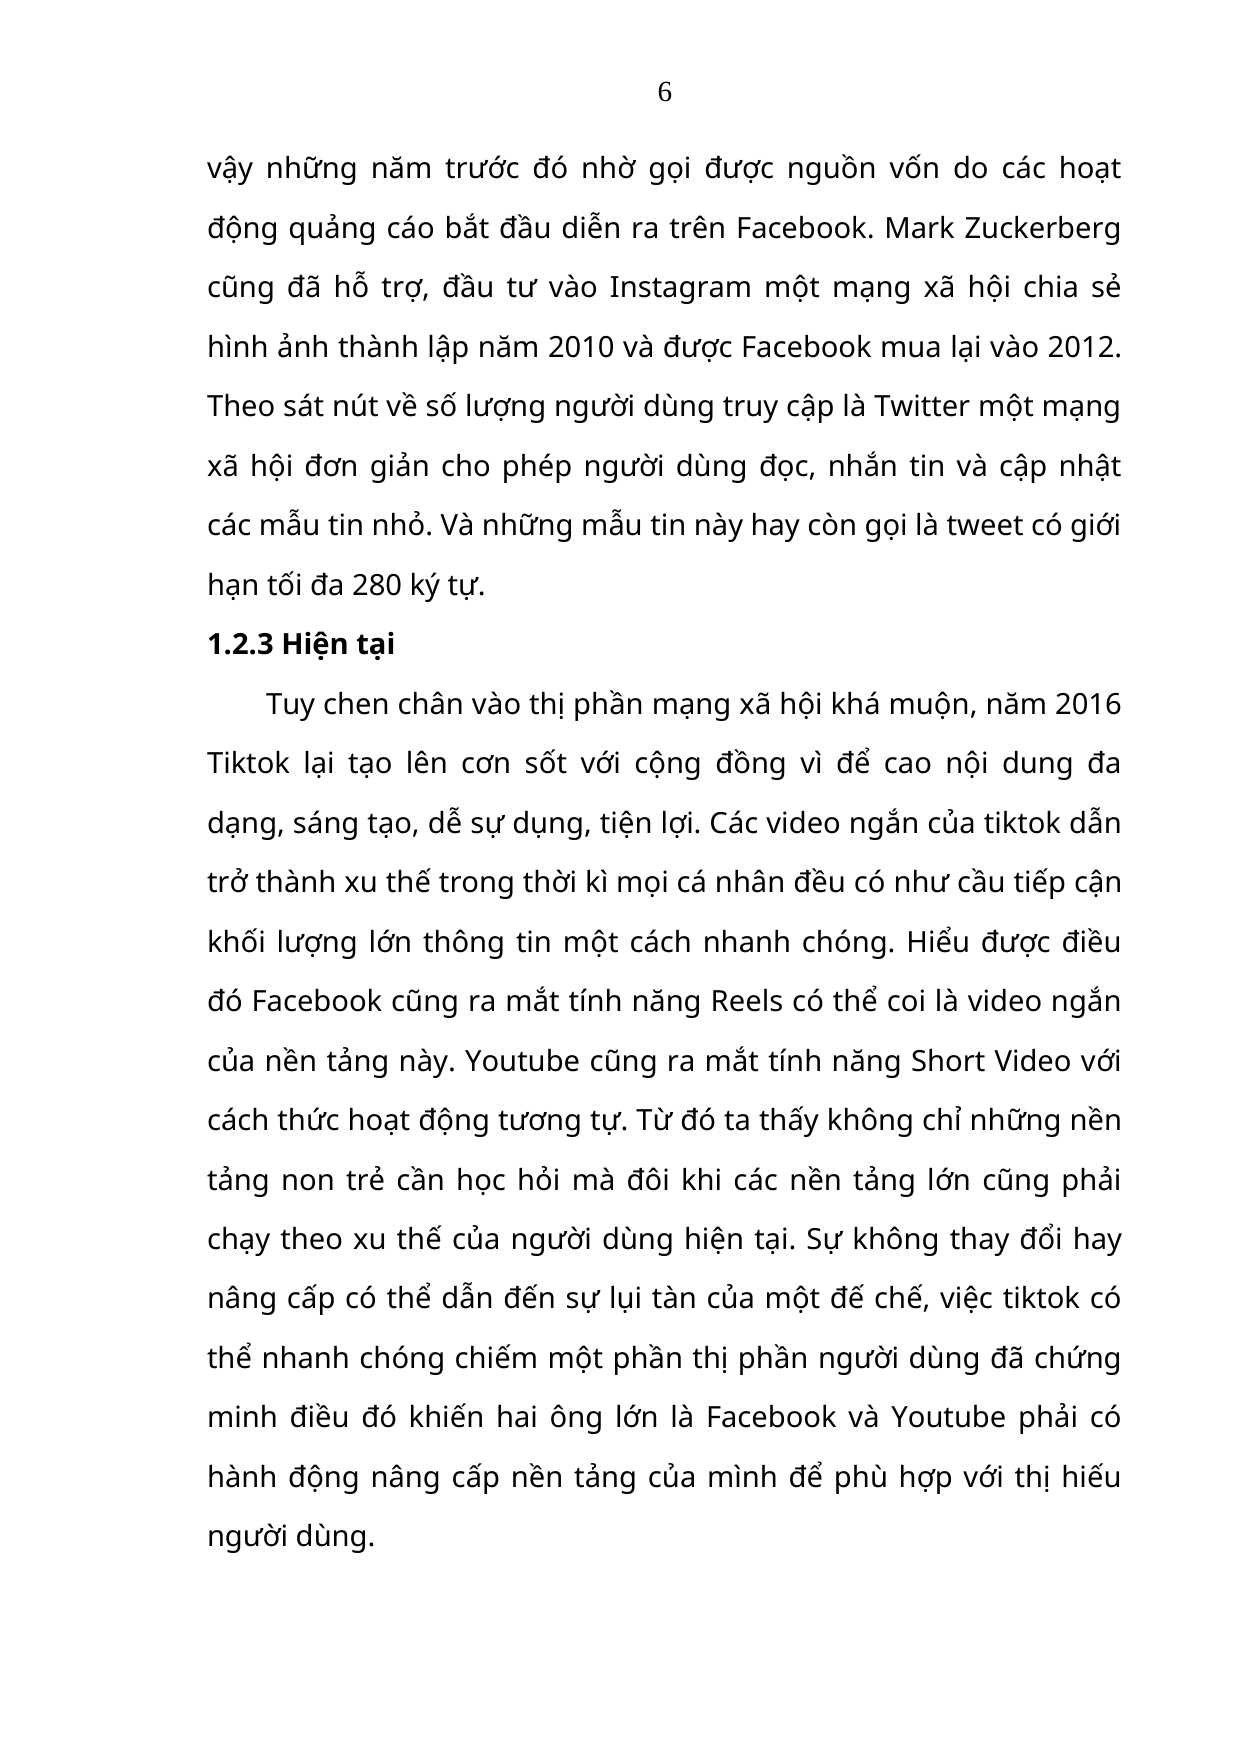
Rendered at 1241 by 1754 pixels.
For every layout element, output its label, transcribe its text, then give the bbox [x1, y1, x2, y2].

subtitle Hiện tại [207, 623, 1122, 663]
text Tuy chen chân vào thị phần mạng xã hội khá muộn, năm 2016 Tiktok lại tạo lên cơn sốt với cộng đồng vì để cao nội dung đa dạng, sáng tạo, dễ sự dụng, tiện lợi. Các video ngắn của tiktok dẫn trở thành xu thế trong thời kì mọi cá nhân đều có như cầu tiếp cận khối lượng lớn thông tin một cách nhanh chóng. Hiểu được điều đó Facebook cũng ra mắt tính năng Reels có thể coi là video ngắn của nền tảng này. Youtube cũng ra mắt tính năng Short Video với cách thức hoạt động tương tự. Từ đó ta thấy không chỉ những nền tảng non trẻ cần học hỏi mà đôi khi các nền tảng lớn cũng phải chạy theo xu thế của người dùng hiện tại. Sự không thay đổi hay nâng cấp có thể dẫn đến sự lụi tàn của một đế chế, việc tiktok có thể nhanh chóng chiếm một phần thị phần người dùng đã chứng minh điều đó khiến hai ông lớn là Facebook và Youtube phải có hành động nâng cấp nền tảng của mình để phù hợp với thị hiếu người dùng. [207, 683, 1122, 1555]
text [207, 148, 1122, 604]
